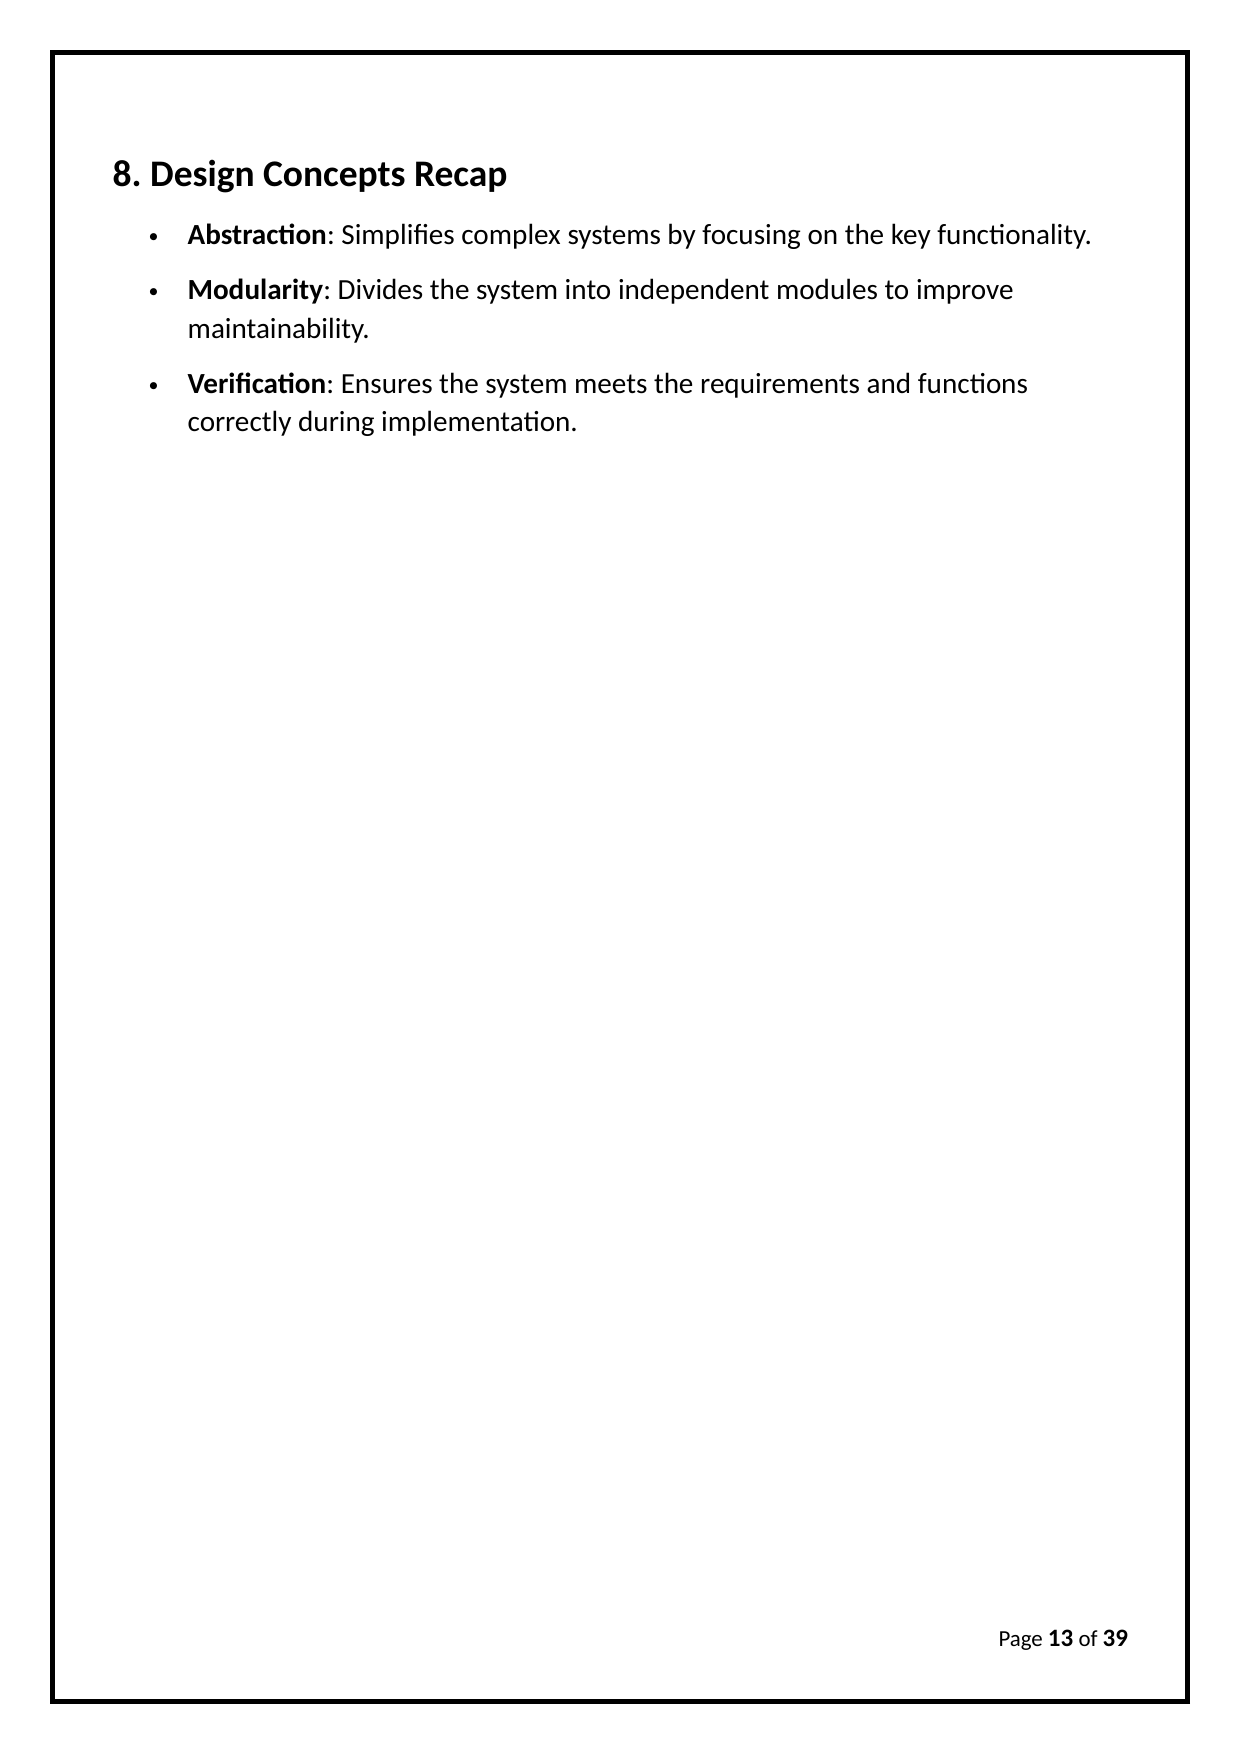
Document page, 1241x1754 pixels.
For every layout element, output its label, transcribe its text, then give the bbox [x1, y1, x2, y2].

list Abstraction: Simplifies complex systems by focusing on the key functionality. [150, 216, 1128, 252]
list Verification: Ensures the system meets the requirements and functions correctly during implementation. [150, 365, 1128, 439]
list Modularity: Divides the system into independent modules to improve maintainability. [150, 271, 1128, 345]
text 8. Design Concepts Recap [112, 150, 1128, 196]
